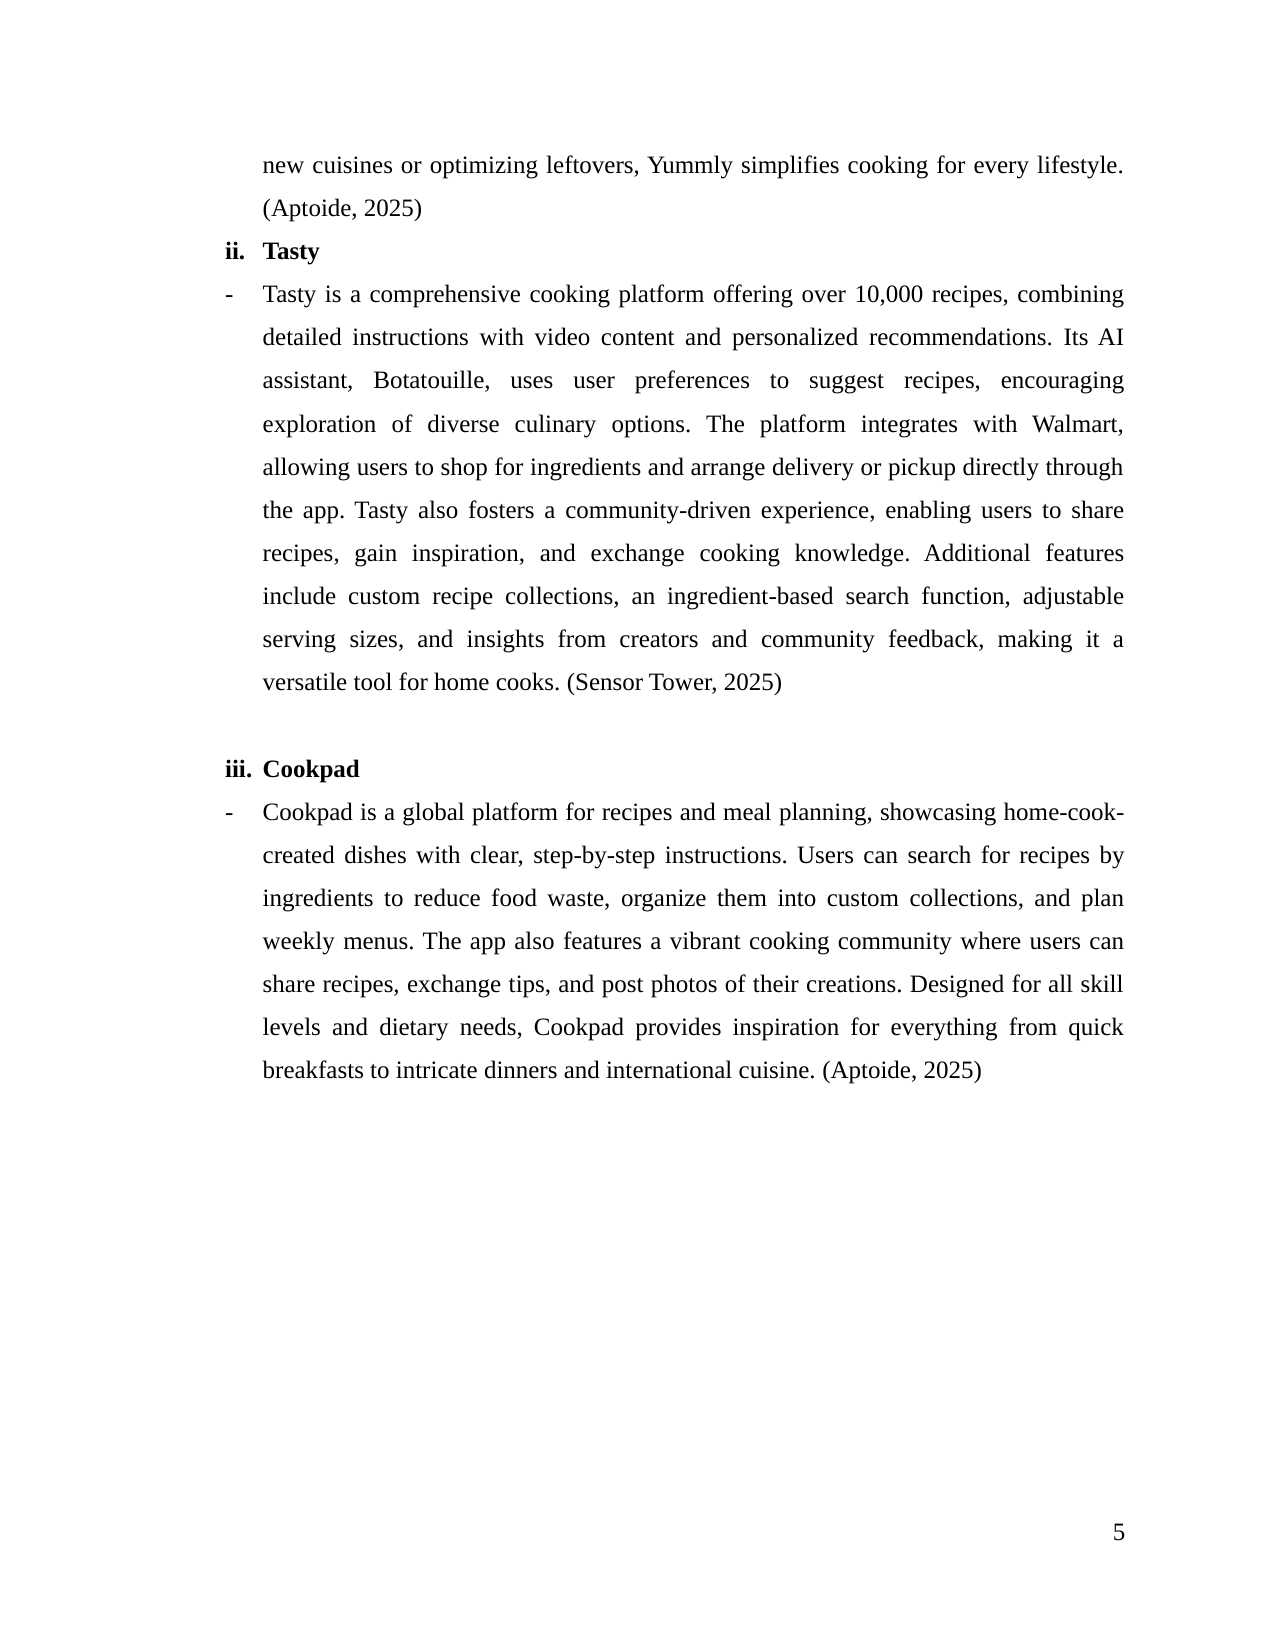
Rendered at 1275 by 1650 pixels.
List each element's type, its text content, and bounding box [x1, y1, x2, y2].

list Tasty [225, 236, 1125, 265]
list Cookpad is a global platform for recipes and meal planning, showcasing home-cook-created dishes with clear, step-by-step instructions. Users can search for recipes by ingredients to reduce food waste, organize them into custom collections, and plan weekly menus. The app also features a vibrant cooking community where users can share recipes, exchange tips, and post photos of their creations. Designed for all skill levels and dietary needs, Cookpad provides inspiration for everything from quick breakfasts to intricate dinners and international cuisine. [225, 797, 1125, 1084]
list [225, 150, 1125, 222]
list Tasty is a comprehensive cooking platform offering over 10,000 recipes, combining detailed instructions with video content and personalized recommendations. Its AI assistant, Botatouille, uses user preferences to suggest recipes, encouraging exploration of diverse culinary options. The platform integrates with Walmart, allowing users to shop for ingredients and arrange delivery or pickup directly through the app. Tasty also fosters a community-driven experience, enabling users to share recipes, gain inspiration, and exchange cooking knowledge. Additional features include custom recipe collections, an ingredient-based search function, adjustable serving sizes, and insights from creators and community feedback, making it a versatile tool for home cooks. [225, 279, 1125, 696]
list Cookpad [225, 754, 1125, 782]
